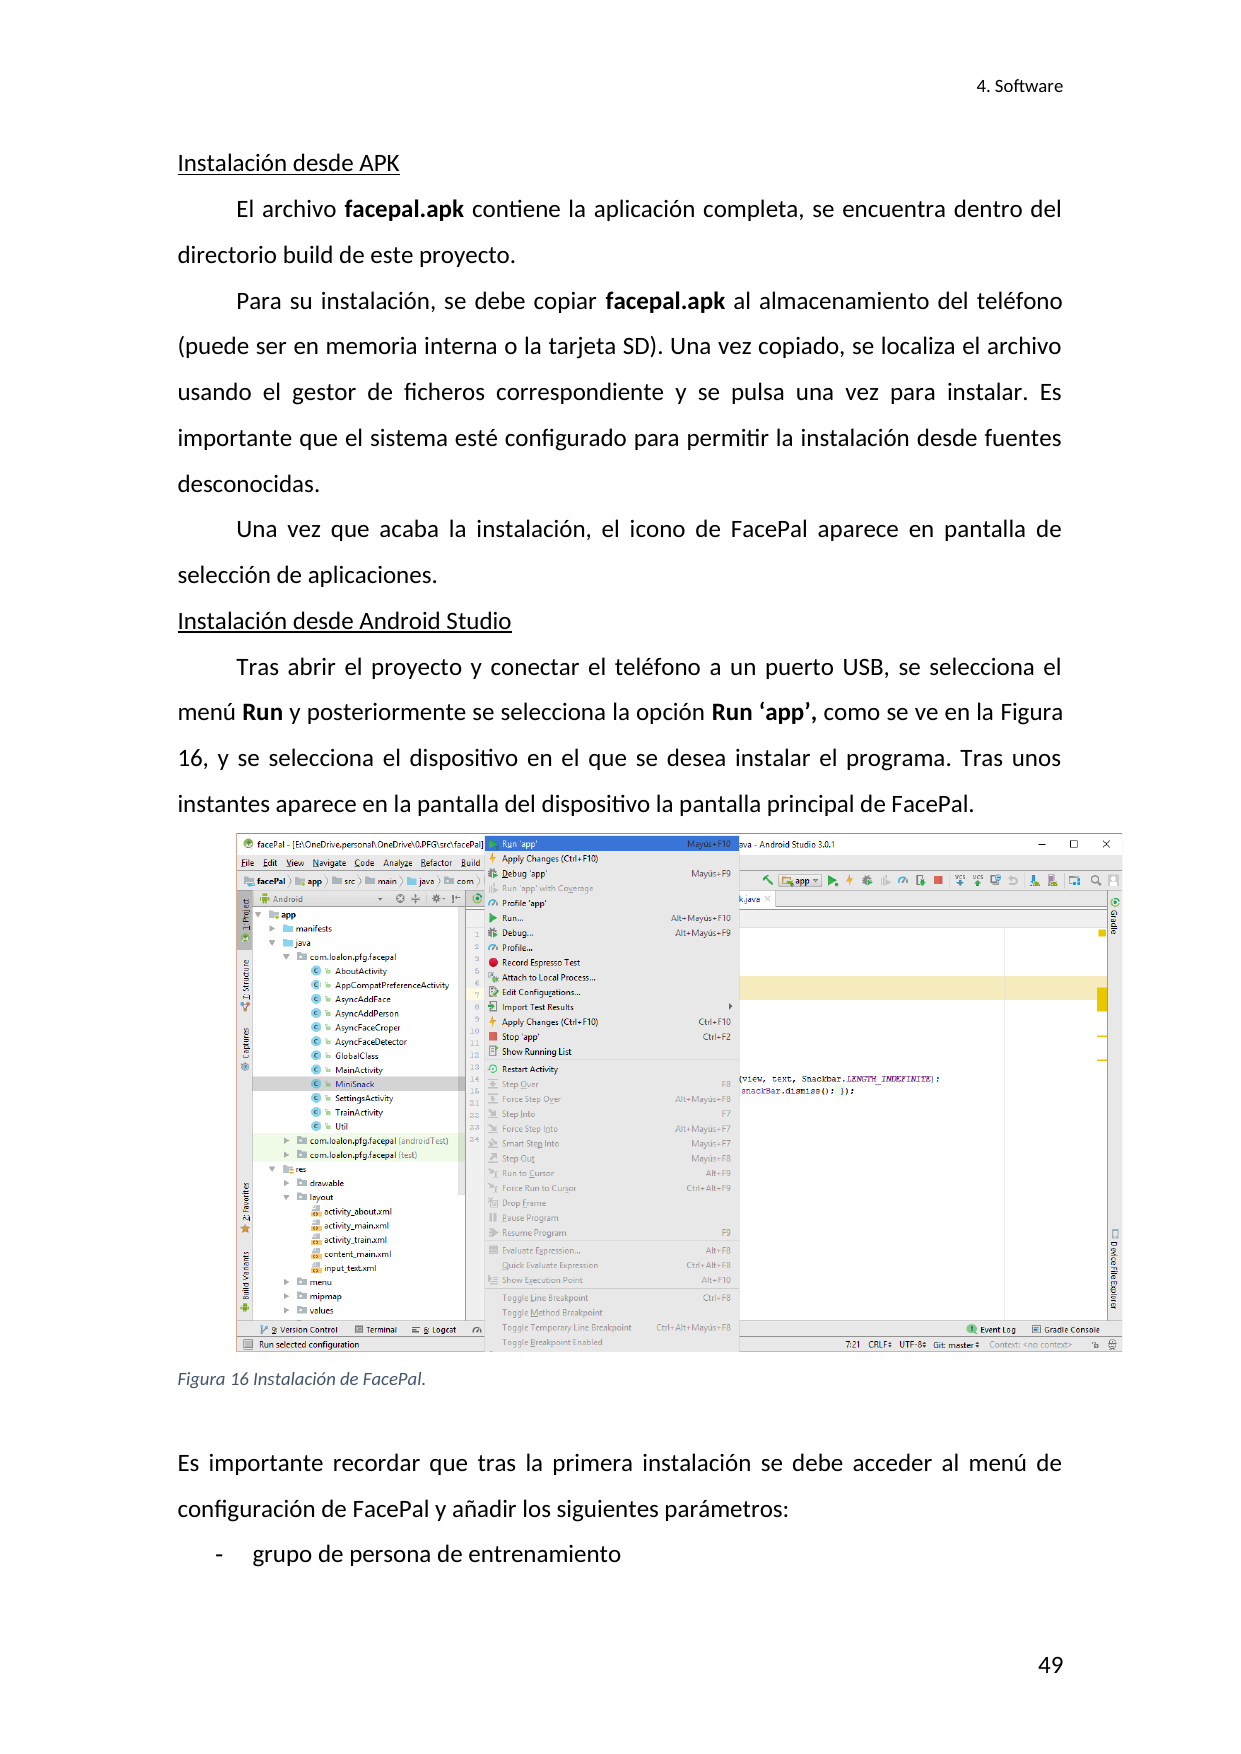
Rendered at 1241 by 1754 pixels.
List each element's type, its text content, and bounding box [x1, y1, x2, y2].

text El archivo facepal.apk contiene la aplicación completa, se encuentra dentro del directorio build de este proyecto. [177, 193, 1063, 269]
text Figura 16 Instalación de FacePal. [177, 1367, 1063, 1390]
text Instalación desde Android Studio [177, 605, 1063, 635]
text Una vez que acaba la instalación, el icono de FacePal aparece en pantalla de selección de aplicaciones. [177, 513, 1063, 590]
text Tras abrir el proyecto y conectar el teléfono a un puerto USB, se selecciona el menú Run y posteriormente se selecciona la opción Run ‘app’, como se ve en la Figura 16, y se selecciona el dispositivo en el que se desea instalar el programa. Tras unos instantes aparece en la pantalla del dispositivo la pantalla principal de FacePal. [177, 651, 1063, 818]
list grupo de persona de entrenamiento [215, 1538, 1063, 1569]
text Instalación desde APK [177, 148, 1063, 178]
text Es importante recordar que tras la primera instalación se debe acceder al menú de configuración de FacePal y añadir los siguientes parámetros: [177, 1447, 1063, 1523]
picture [236, 833, 1123, 1352]
text Para su instalación, se debe copiar facepal.apk al almacenamiento del teléfono (puede ser en memoria interna o la tarjeta SD). Una vez copiado, se localiza el archivo usando el gestor de ficheros correspondiente y se pulsa una vez para instalar. Es importante que el sistema esté configurado para permitir la instalación desde fuentes desconocidas. [177, 285, 1063, 498]
